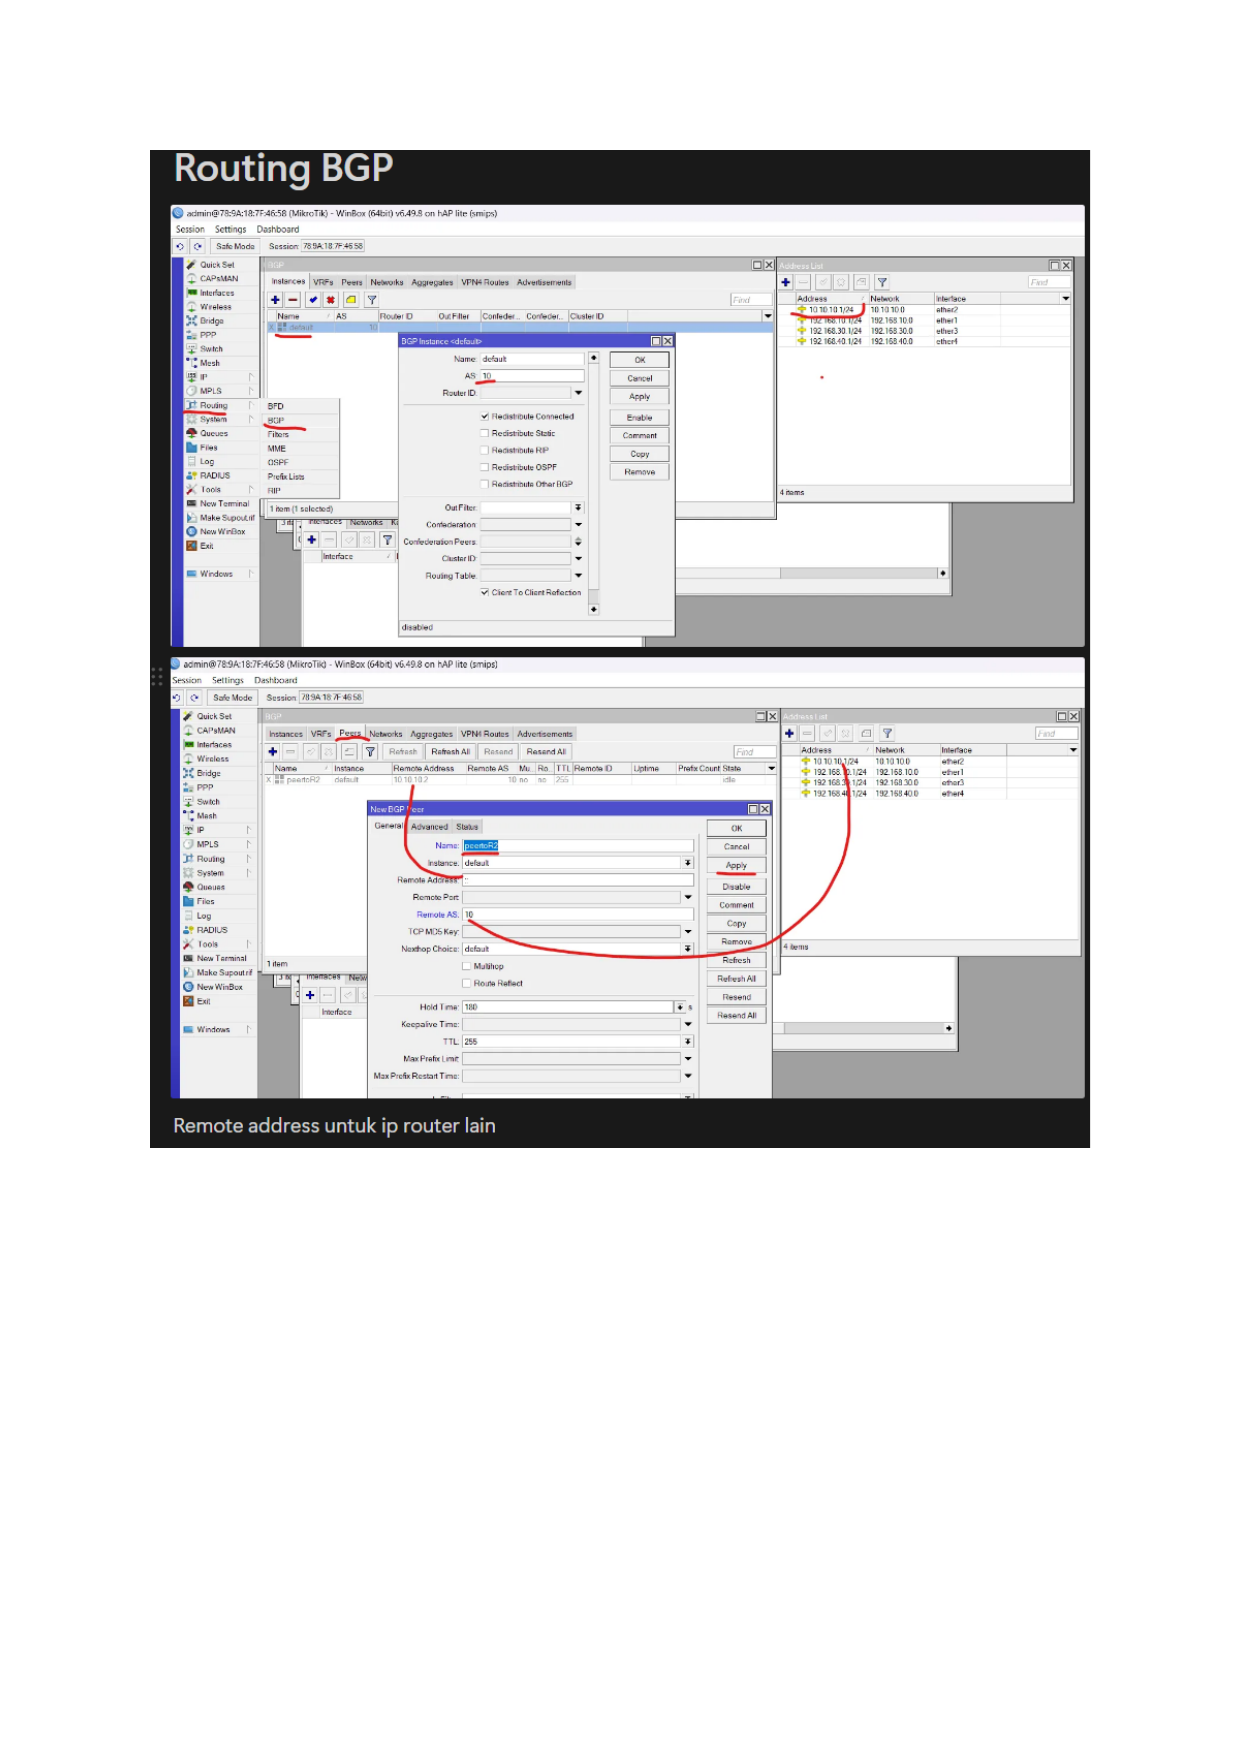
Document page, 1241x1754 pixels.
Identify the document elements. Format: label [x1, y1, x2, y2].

picture [150, 150, 1091, 1148]
